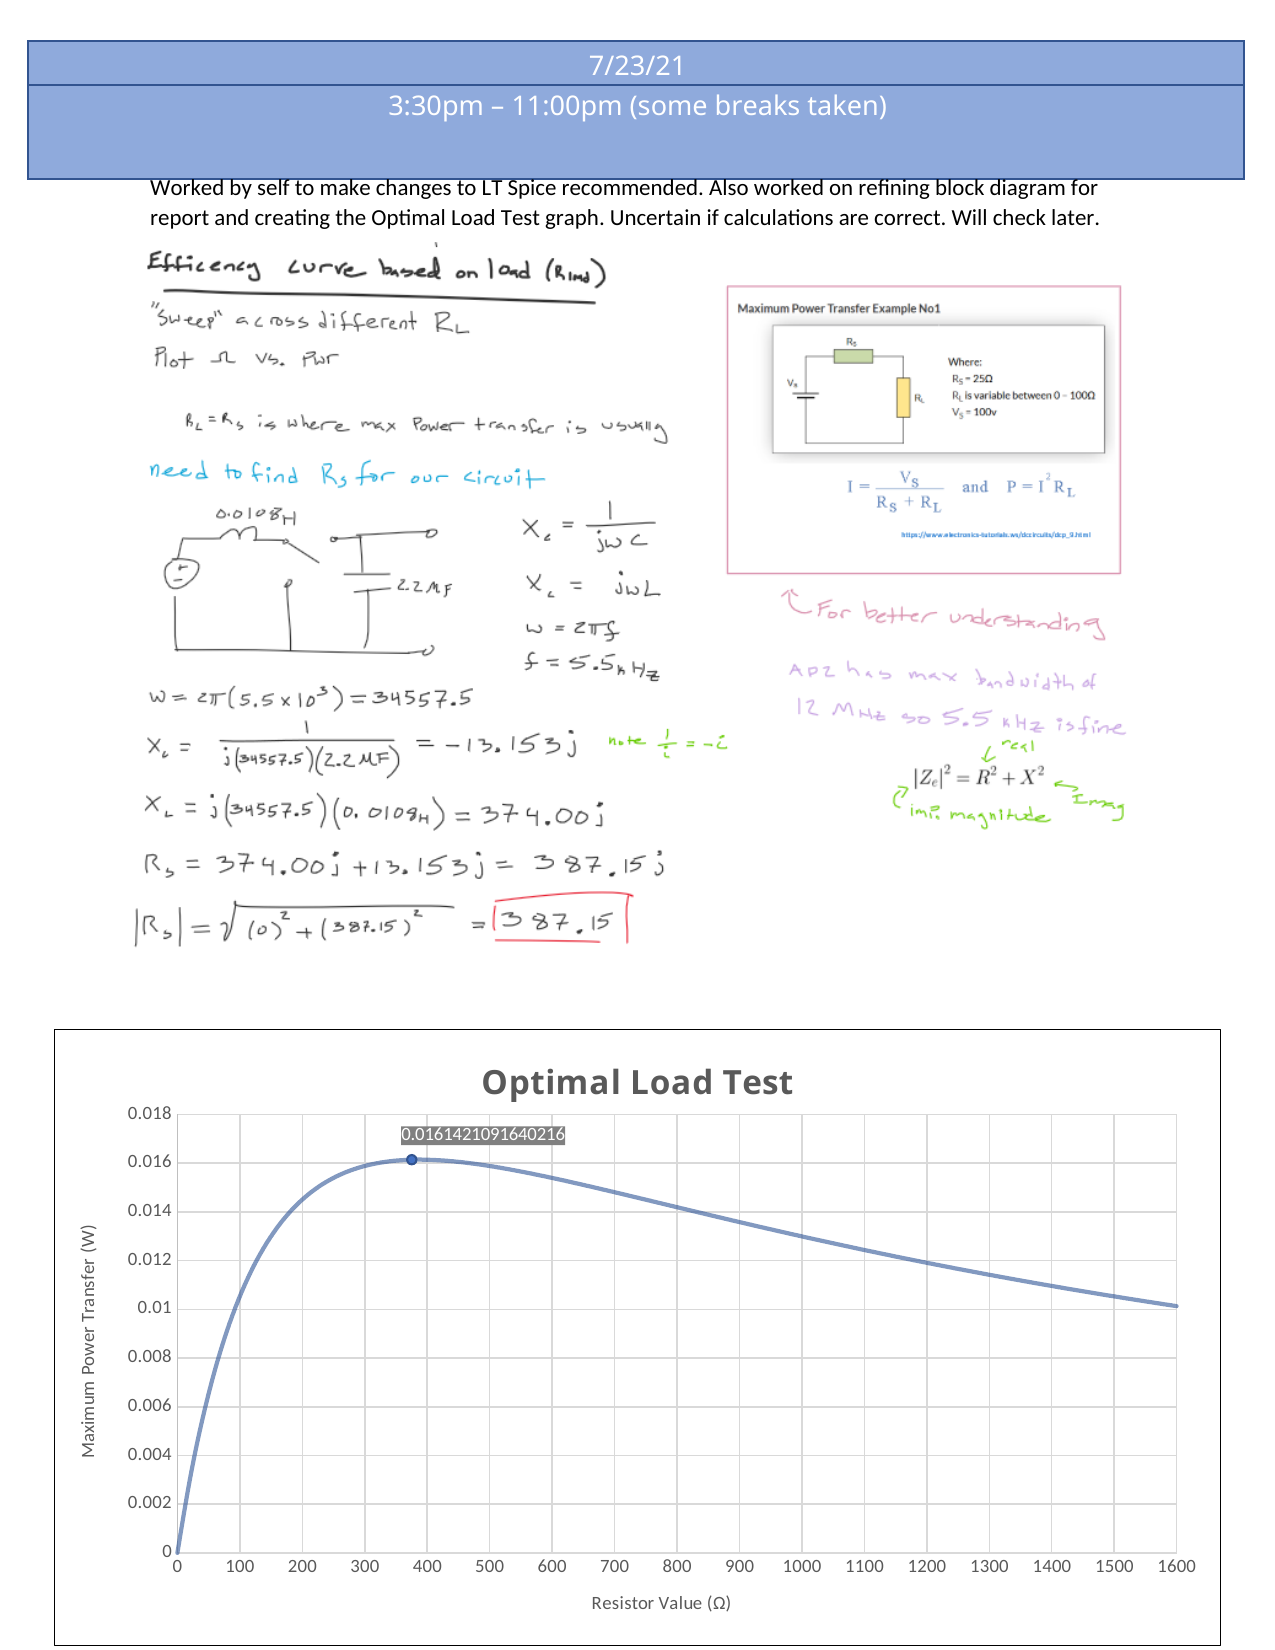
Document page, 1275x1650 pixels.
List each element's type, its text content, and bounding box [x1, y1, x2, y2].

subtitle 3:30pm – 11:00pm (some breaks taken) [150, 87, 1125, 123]
text Worked by self to make changes to LT Spice recommended. Also worked on refining block diagram for report and creating the Optimal Load Test graph. Uncertain if calculations are correct. Will check later. [150, 173, 1125, 232]
picture [123, 242, 1152, 965]
subtitle 7/23/21 [150, 47, 1125, 84]
